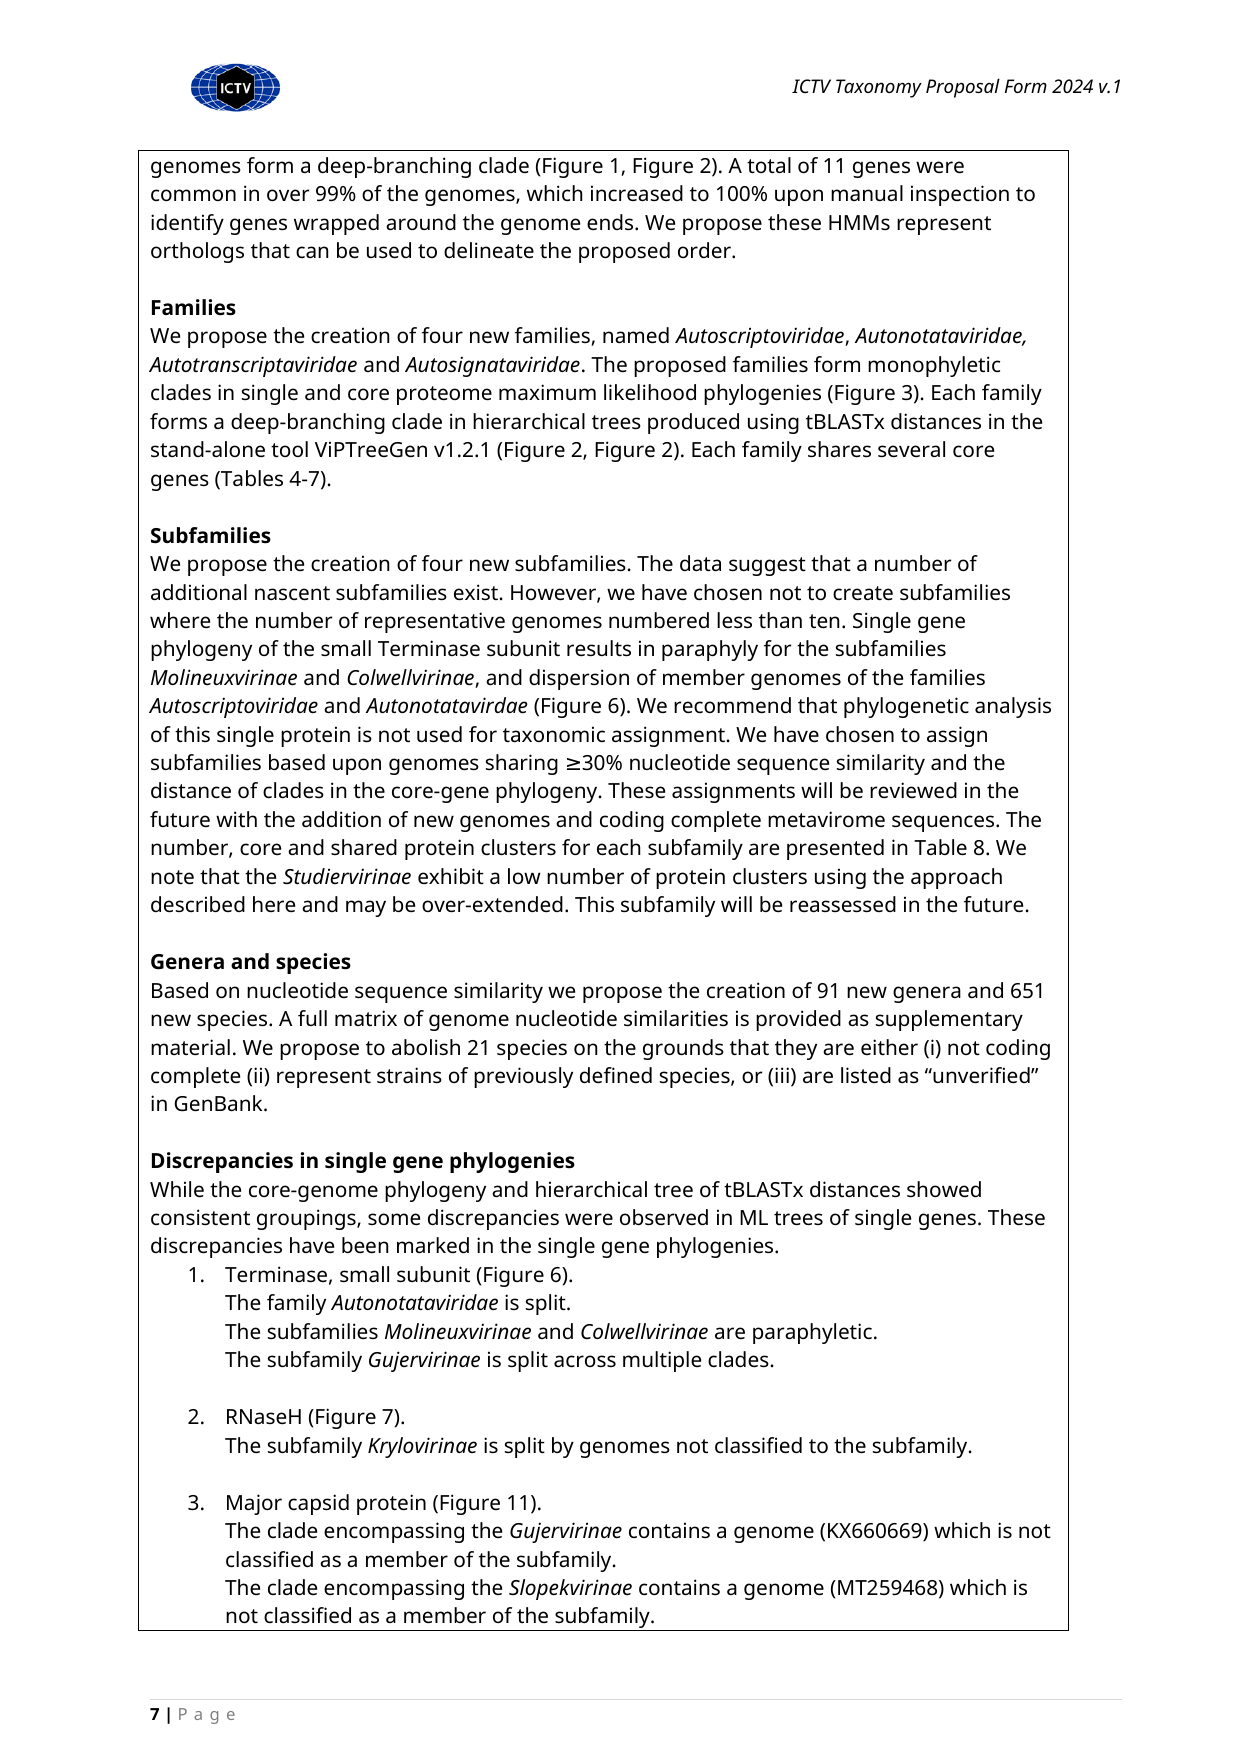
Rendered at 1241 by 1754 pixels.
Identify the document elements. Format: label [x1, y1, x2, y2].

picture [190, 56, 282, 113]
table_cell [139, 151, 1068, 1630]
